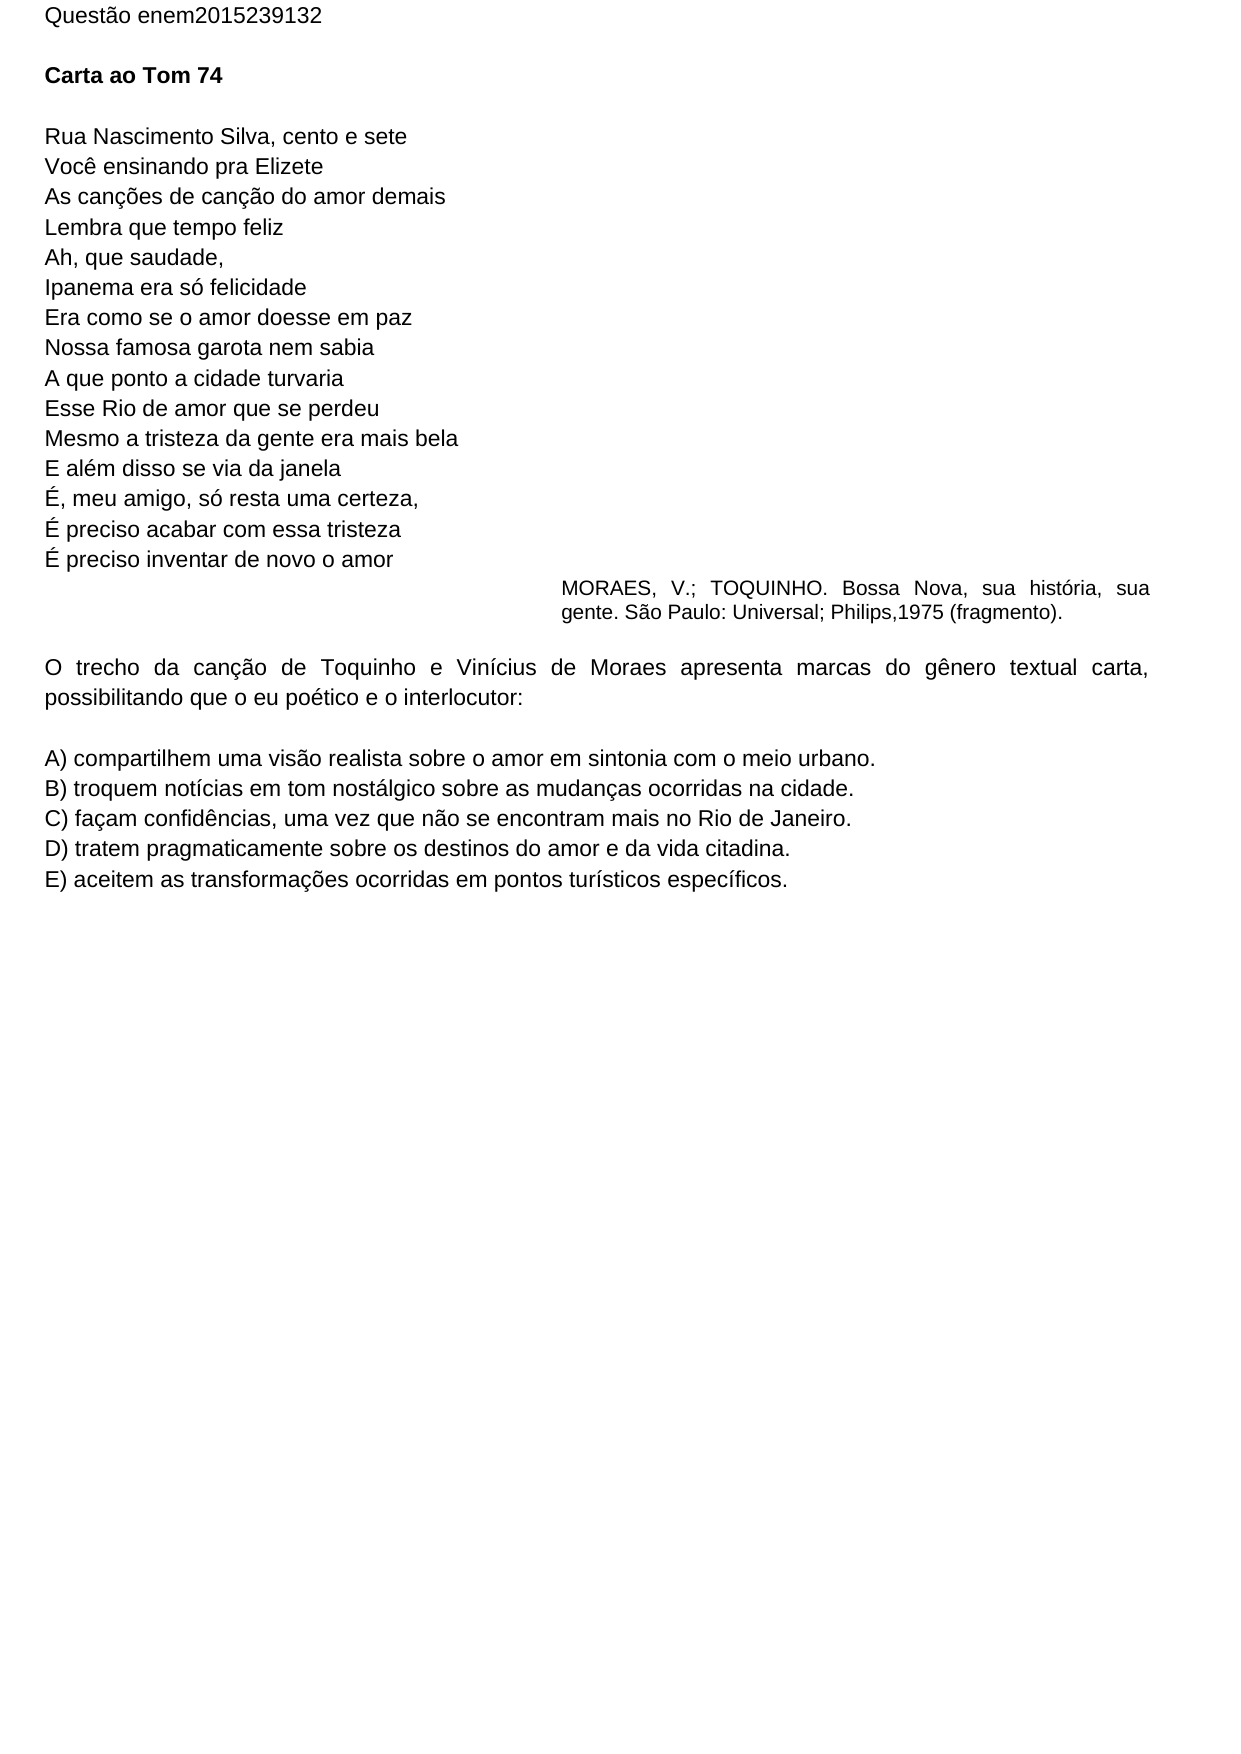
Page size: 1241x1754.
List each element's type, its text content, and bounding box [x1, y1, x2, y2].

text As canções de canção do amor demais [44, 183, 1207, 210]
text Carta ao Tom 74 [44, 62, 1207, 89]
text É preciso inventar de novo o amor [44, 546, 1207, 572]
text É preciso acabar com essa tristeza [44, 516, 1207, 542]
text O trecho da canção de Toquinho e Vinícius de Moraes apresenta marcas do gênero textual carta, possibilitando que o eu poético e o interlocutor: [44, 654, 1151, 711]
text Esse Rio de amor que se perdeu [44, 395, 1207, 421]
text C) façam confidências, uma vez que não se encontram mais no Rio de Janeiro. [44, 805, 1151, 832]
text D) tratem pragmaticamente sobre os destinos do amor e da vida citadina. [44, 835, 1151, 862]
text Nossa famosa garota nem sabia [44, 334, 1207, 361]
text E além disso se via da janela [44, 455, 1207, 482]
text É, meu amigo, só resta uma certeza, [44, 485, 1207, 512]
text Era como se o amor doesse em paz [44, 304, 1207, 331]
text Lembra que tempo feliz [44, 213, 1207, 240]
text Ipanema era só felicidade [44, 274, 1207, 300]
text Questão enem2015239132 [44, 2, 1207, 28]
text E) aceitem as transformações ocorridas em pontos turísticos específicos. [44, 866, 1151, 892]
text Você ensinando pra Elizete [44, 153, 1207, 179]
text Ah, que saudade, [44, 244, 1207, 270]
text Rua Nascimento Silva, cento e sete [44, 123, 1207, 149]
text Mesmo a tristeza da gente era mais bela [44, 425, 1207, 451]
text B) troquem notícias em tom nostálgico sobre as mudanças ocorridas na cidade. [44, 775, 1151, 801]
text A que ponto a cidade turvaria [44, 364, 1207, 391]
text A) compartilhem uma visão realista sobre o amor em sintonia com o meio urbano. [44, 745, 1151, 771]
text MORAES, V.; TOQUINHO. Bossa Nova, sua história, sua gente. São Paulo: Universal; Philips,1975 (fragmento). [561, 576, 1151, 624]
